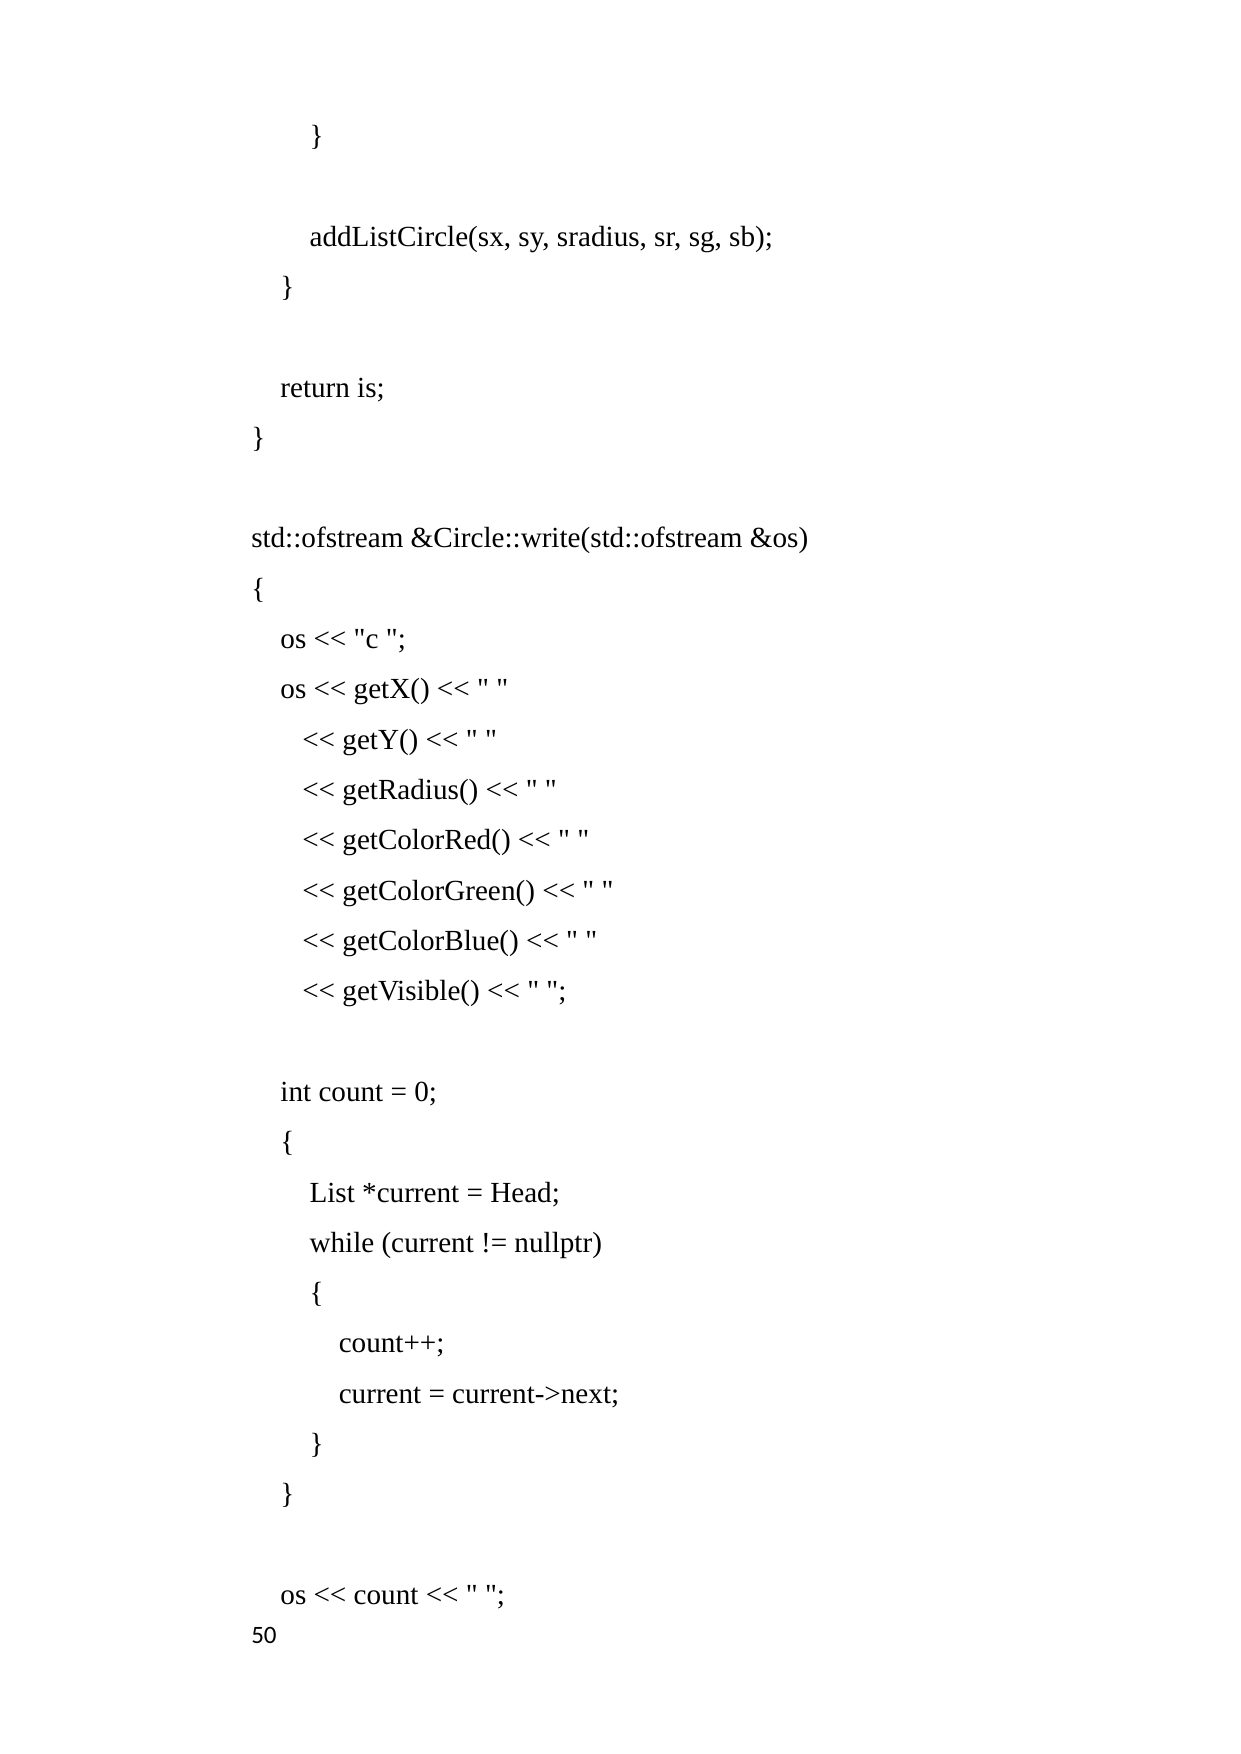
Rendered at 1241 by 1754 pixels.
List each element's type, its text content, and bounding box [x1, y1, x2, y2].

text os << count << " "; [177, 1577, 1181, 1611]
text << getY() << " " [177, 722, 1181, 755]
text { [177, 571, 1181, 604]
text while (current != nullptr) [177, 1225, 1181, 1258]
text << getColorBlue() << " " [177, 923, 1181, 957]
text return is; [177, 370, 1181, 403]
text } [177, 118, 1181, 152]
text << getColorGreen() << " " [177, 873, 1181, 906]
text { [177, 1124, 1181, 1158]
text count++; [177, 1326, 1181, 1359]
text } [177, 1426, 1181, 1460]
text } [177, 1477, 1181, 1510]
text << getColorRed() << " " [177, 822, 1181, 856]
text List *current = Head; [177, 1175, 1181, 1208]
text } [177, 420, 1181, 453]
text } [177, 269, 1181, 303]
text { [177, 1275, 1181, 1309]
text << getRadius() << " " [177, 772, 1181, 806]
text os << getX() << " " [177, 672, 1181, 705]
text os << "c "; [177, 621, 1181, 655]
text int count = 0; [177, 1074, 1181, 1108]
text current = current->next; [177, 1376, 1181, 1409]
text addListCircle(sx, sy, sradius, sr, sg, sb); [177, 219, 1181, 252]
text << getVisible() << " "; [177, 973, 1181, 1007]
text std::ofstream &Circle::write(std::ofstream &os) [177, 521, 1181, 554]
